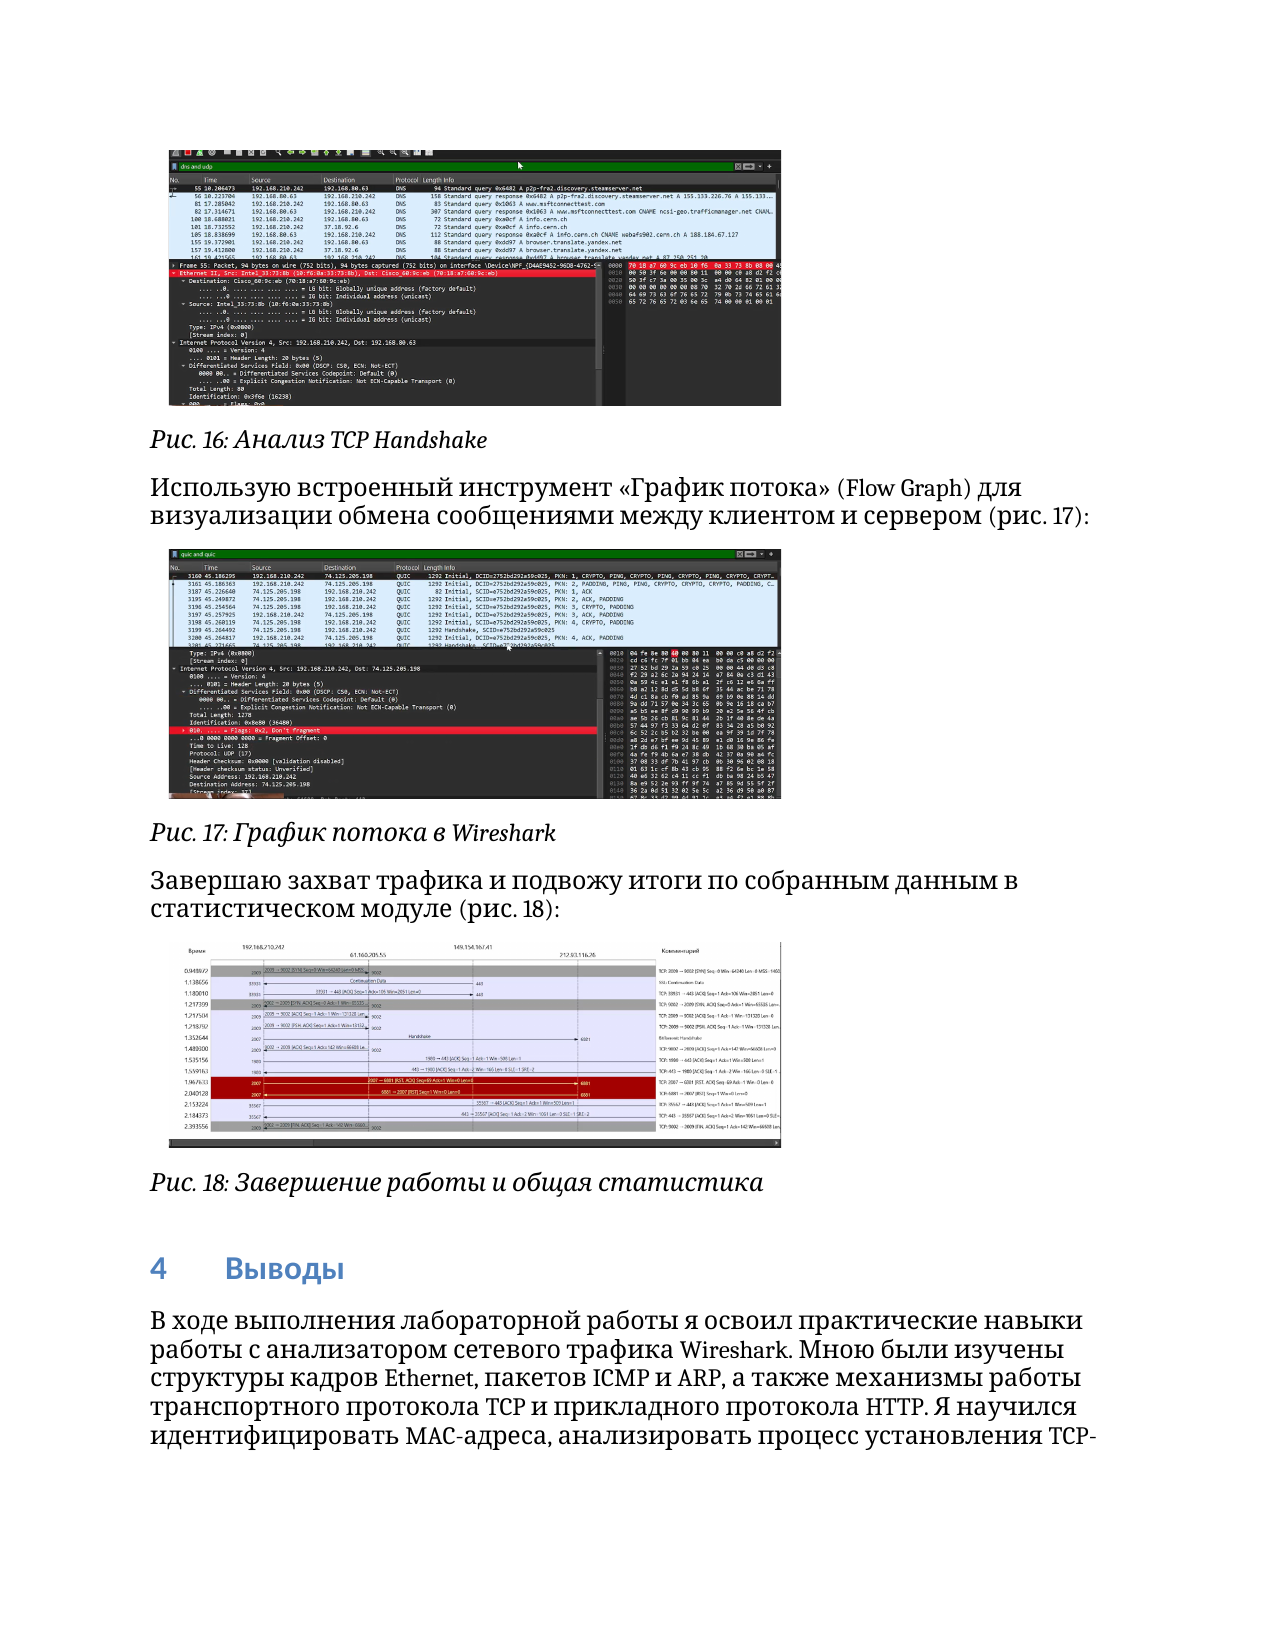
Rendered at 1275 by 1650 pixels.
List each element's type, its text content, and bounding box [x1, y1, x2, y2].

text Рис. 18: Завершение работы и общая статистика [150, 1168, 1125, 1197]
text Завершаю захват трафика и подвожу итоги по собранным данным в статистическом модуле (рис. 18): [150, 867, 1125, 924]
picture [168, 942, 782, 1148]
text Рис. 17: График потока в Wireshark [150, 819, 1125, 848]
picture [168, 150, 782, 406]
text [150, 1307, 1125, 1451]
text Использую встроенный инструмент «График потока» (Flow Graph) для визуализации обмена сообщениями между клиентом и сервером (рис. 17): [150, 473, 1125, 531]
subtitle 4 Выводы [150, 1247, 1125, 1288]
text Рис. 16: Анализ TCP Handshake [150, 426, 1125, 455]
picture [168, 549, 782, 799]
